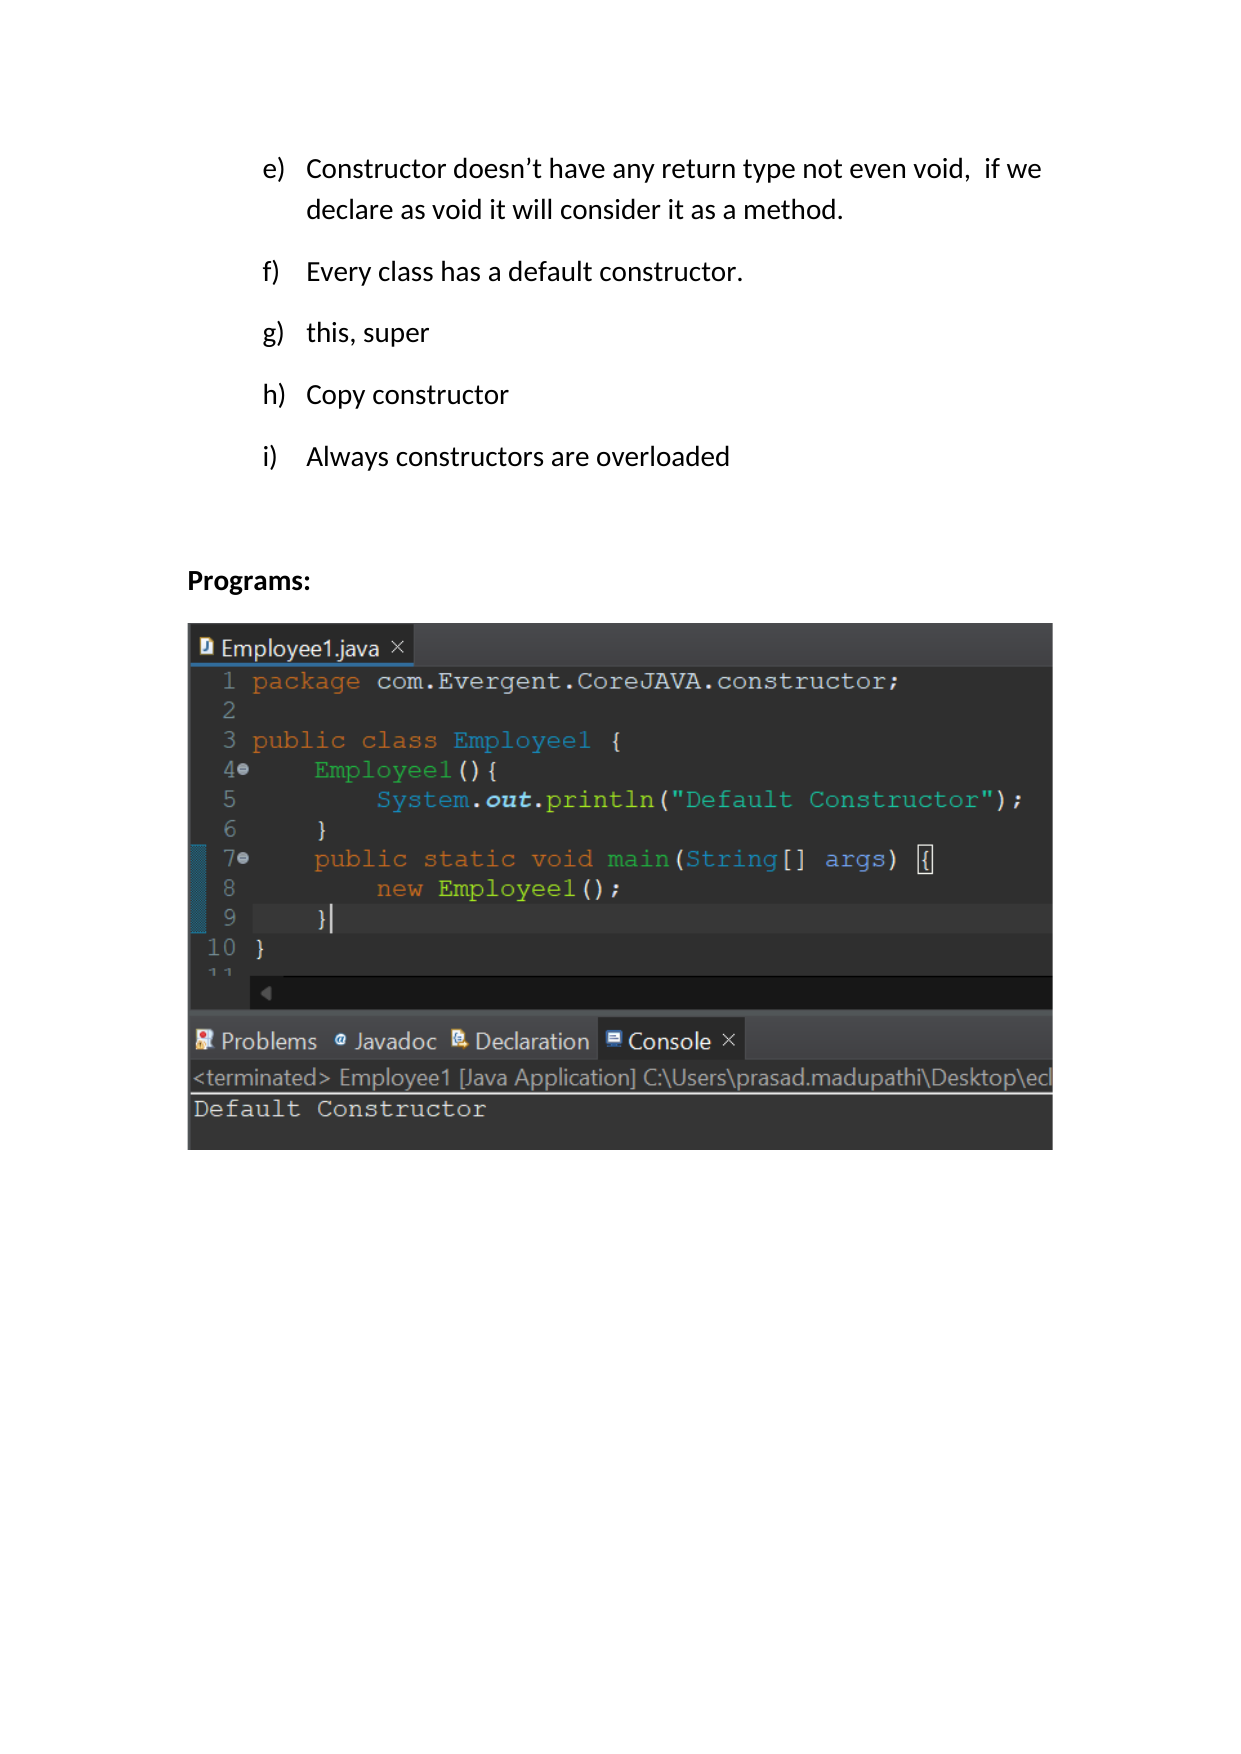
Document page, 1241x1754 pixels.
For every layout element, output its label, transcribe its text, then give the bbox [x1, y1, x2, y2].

list this, super [262, 314, 1053, 350]
list Copy constructor [262, 376, 1053, 412]
list Programs: [187, 562, 1053, 597]
list Every class has a default constructor. [262, 253, 1053, 288]
list Constructor doesn’t have any return type not even void, if we declare as void it will consider it as a method. [262, 150, 1053, 227]
picture [187, 623, 1053, 1150]
list Always constructors are overloaded [262, 438, 1053, 474]
